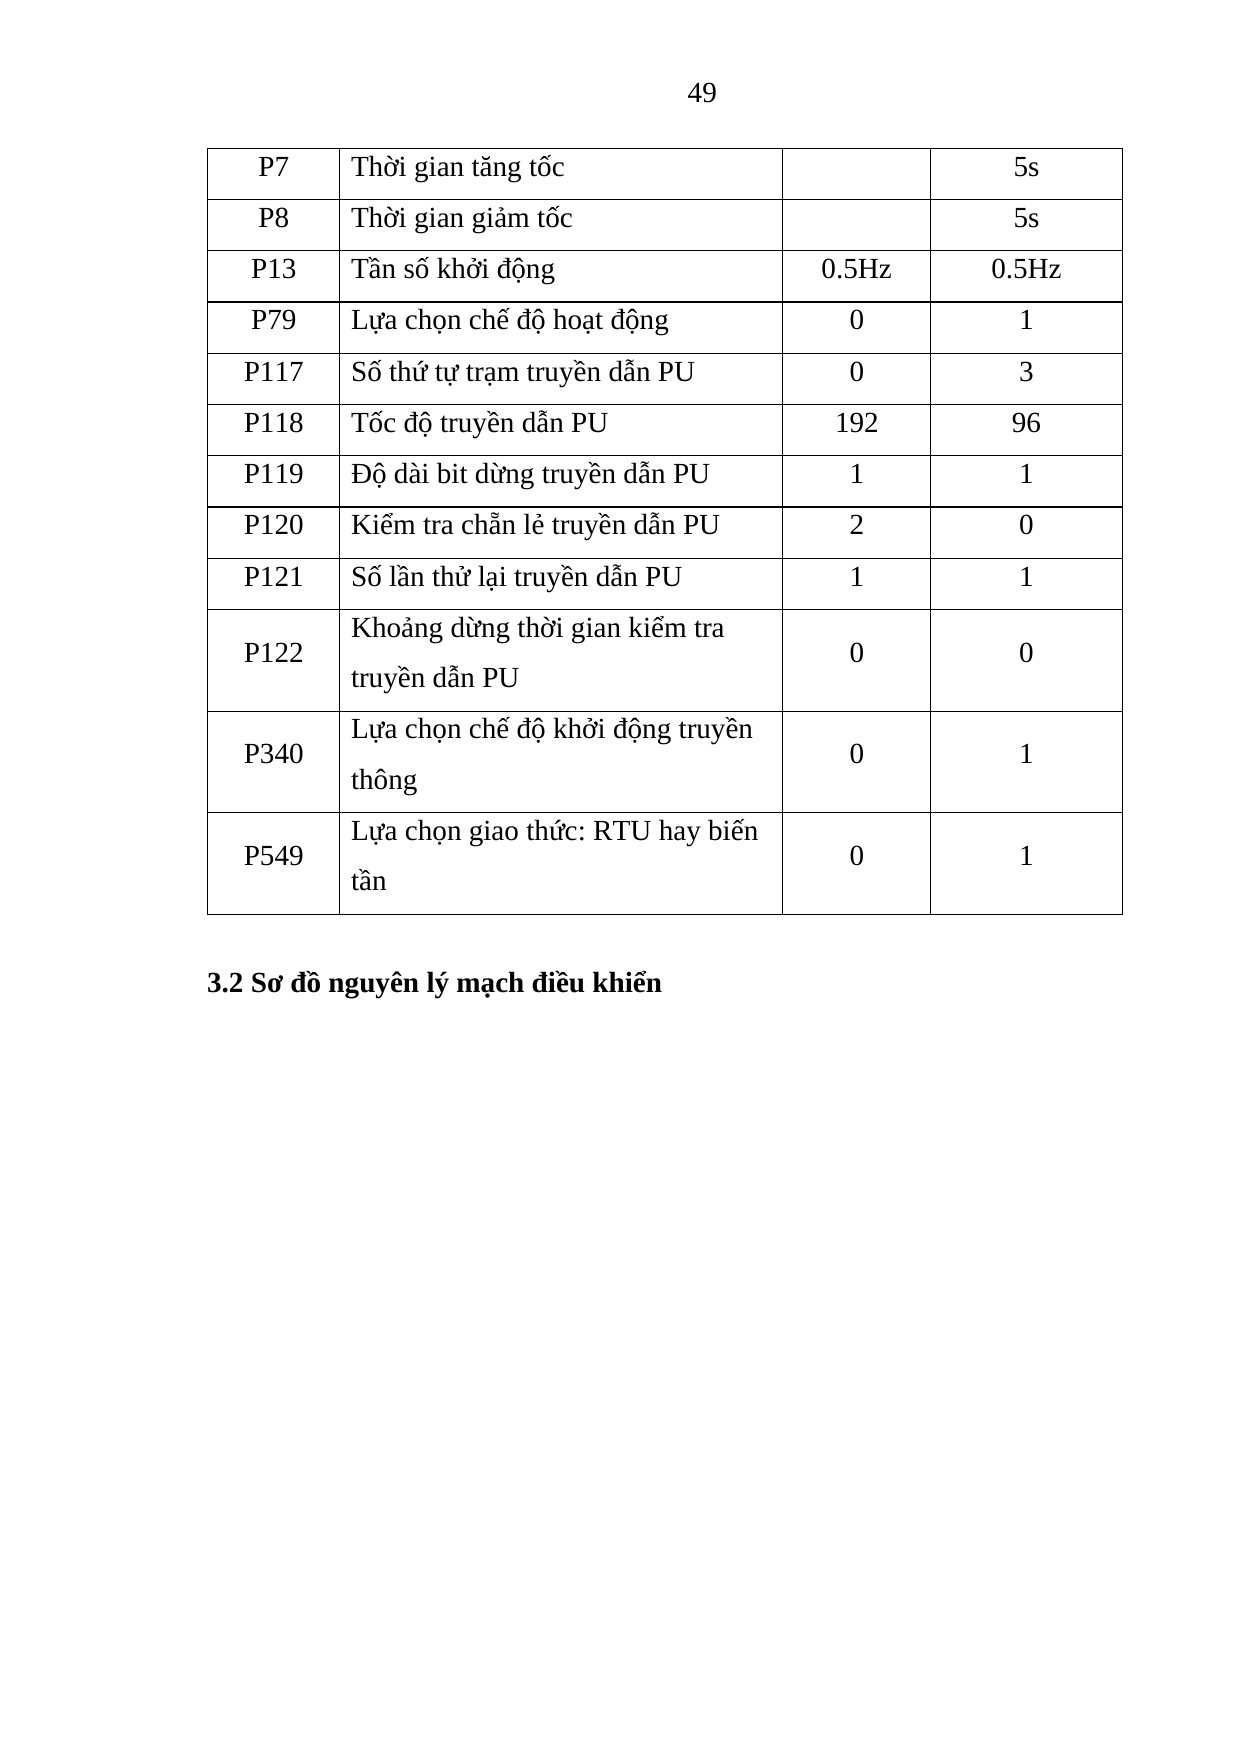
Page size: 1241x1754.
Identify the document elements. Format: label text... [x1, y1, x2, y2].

table_cell P340 [208, 712, 339, 812]
table_cell P120 [208, 508, 339, 558]
table_cell 0 [931, 610, 1122, 711]
table_cell P122 [208, 610, 339, 711]
table_cell P119 [208, 456, 339, 506]
table_cell Kiểm tra chẵn lẻ truyền dẫn PU [340, 508, 782, 558]
table_cell P13 [208, 251, 339, 301]
table_cell 0 [783, 610, 930, 711]
table_cell P8 [208, 200, 339, 250]
table_cell [783, 200, 930, 250]
table_cell 0 [783, 303, 930, 353]
table_cell P121 [208, 559, 339, 609]
table_cell Số thứ tự trạm truyền dẫn PU [340, 354, 782, 404]
subtitle Sơ đồ nguyên lý mạch điều khiển [207, 965, 1122, 998]
table_cell 1 [783, 456, 930, 506]
table_cell Thời gian giảm tốc [340, 200, 782, 250]
table_cell P549 [208, 813, 339, 914]
table_cell Lựa chọn chế độ hoạt động [340, 303, 782, 353]
table_cell 1 [783, 559, 930, 609]
table_cell 3 [931, 354, 1122, 404]
table_cell P117 [208, 354, 339, 404]
table_cell Tần số khởi động [340, 251, 782, 301]
table_cell Số lần thử lại truyền dẫn PU [340, 559, 782, 609]
table_cell P79 [208, 303, 339, 353]
table_cell 5s [931, 149, 1122, 199]
table_cell 0 [931, 508, 1122, 558]
table_cell 2 [783, 508, 930, 558]
table_cell 1 [931, 456, 1122, 506]
table_cell 0.5Hz [931, 251, 1122, 301]
table_cell 192 [783, 405, 930, 455]
table_cell Tốc độ truyền dẫn PU [340, 405, 782, 455]
table_cell [783, 149, 930, 199]
table_cell 1 [931, 559, 1122, 609]
table_cell Lựa chọn chế độ khởi động truyền thông [340, 712, 782, 812]
table_cell 1 [931, 712, 1122, 812]
table_cell 5s [931, 200, 1122, 250]
table_cell P118 [208, 405, 339, 455]
table_cell Lựa chọn giao thức: RTU hay biến tần [340, 813, 782, 914]
table_cell Khoảng dừng thời gian kiểm tra truyền dẫn PU [340, 610, 782, 711]
table_cell P7 [208, 149, 339, 199]
table_cell 0 [783, 813, 930, 914]
table_cell 0 [783, 712, 930, 812]
table_cell 96 [931, 405, 1122, 455]
table_cell 0 [783, 354, 930, 404]
table_cell 0.5Hz [783, 251, 930, 301]
table_cell 1 [931, 303, 1122, 353]
table_cell Thời gian tăng tốc [340, 149, 782, 199]
table_cell 1 [931, 813, 1122, 914]
table_cell Độ dài bit dừng truyền dẫn PU [340, 456, 782, 506]
